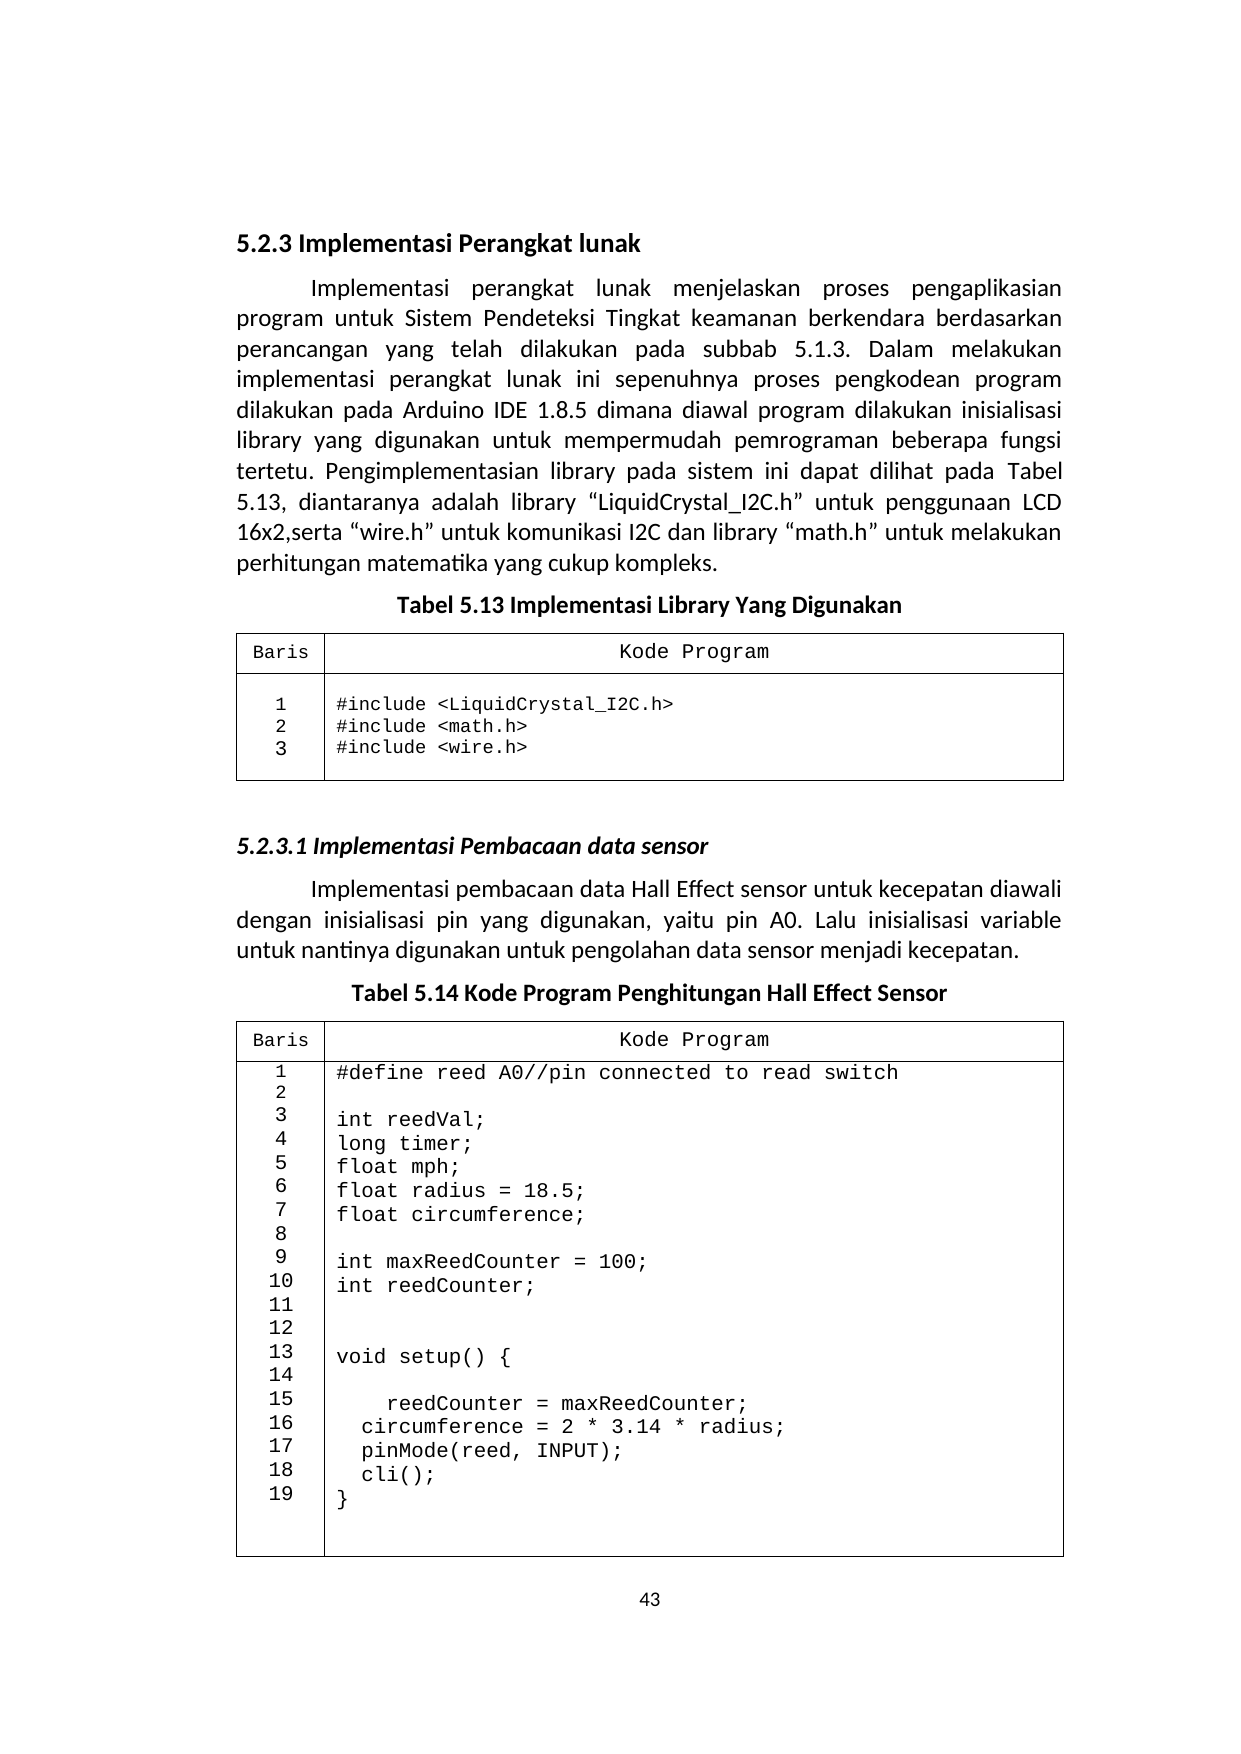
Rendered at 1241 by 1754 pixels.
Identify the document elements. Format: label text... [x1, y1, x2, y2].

table_header Baris [237, 1022, 324, 1061]
text Implementasi pembacaan data Hall Effect sensor untuk kecepatan diawali dengan inisialisasi pin yang digunakan, yaitu pin A0. Lalu inisialisasi variable untuk nantinya digunakan untuk pengolahan data sensor menjadi kecepatan. [236, 873, 1063, 965]
table_header Kode Program [325, 1022, 1063, 1061]
subtitle Implementasi Perangkat lunak [236, 226, 1063, 259]
subtitle Implementasi Pembacaan data sensor [236, 831, 1063, 861]
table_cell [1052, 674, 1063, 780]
table_cell 1 2 3 [237, 674, 324, 780]
table_header Kode Program [325, 634, 1063, 673]
table_cell 1 2 3 4 5 6 7 8 9 10 11 12 13 14 15 16 17 18 19 [237, 1062, 324, 1556]
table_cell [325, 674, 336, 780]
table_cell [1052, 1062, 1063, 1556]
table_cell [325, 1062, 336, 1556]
table_header Baris [237, 634, 324, 673]
